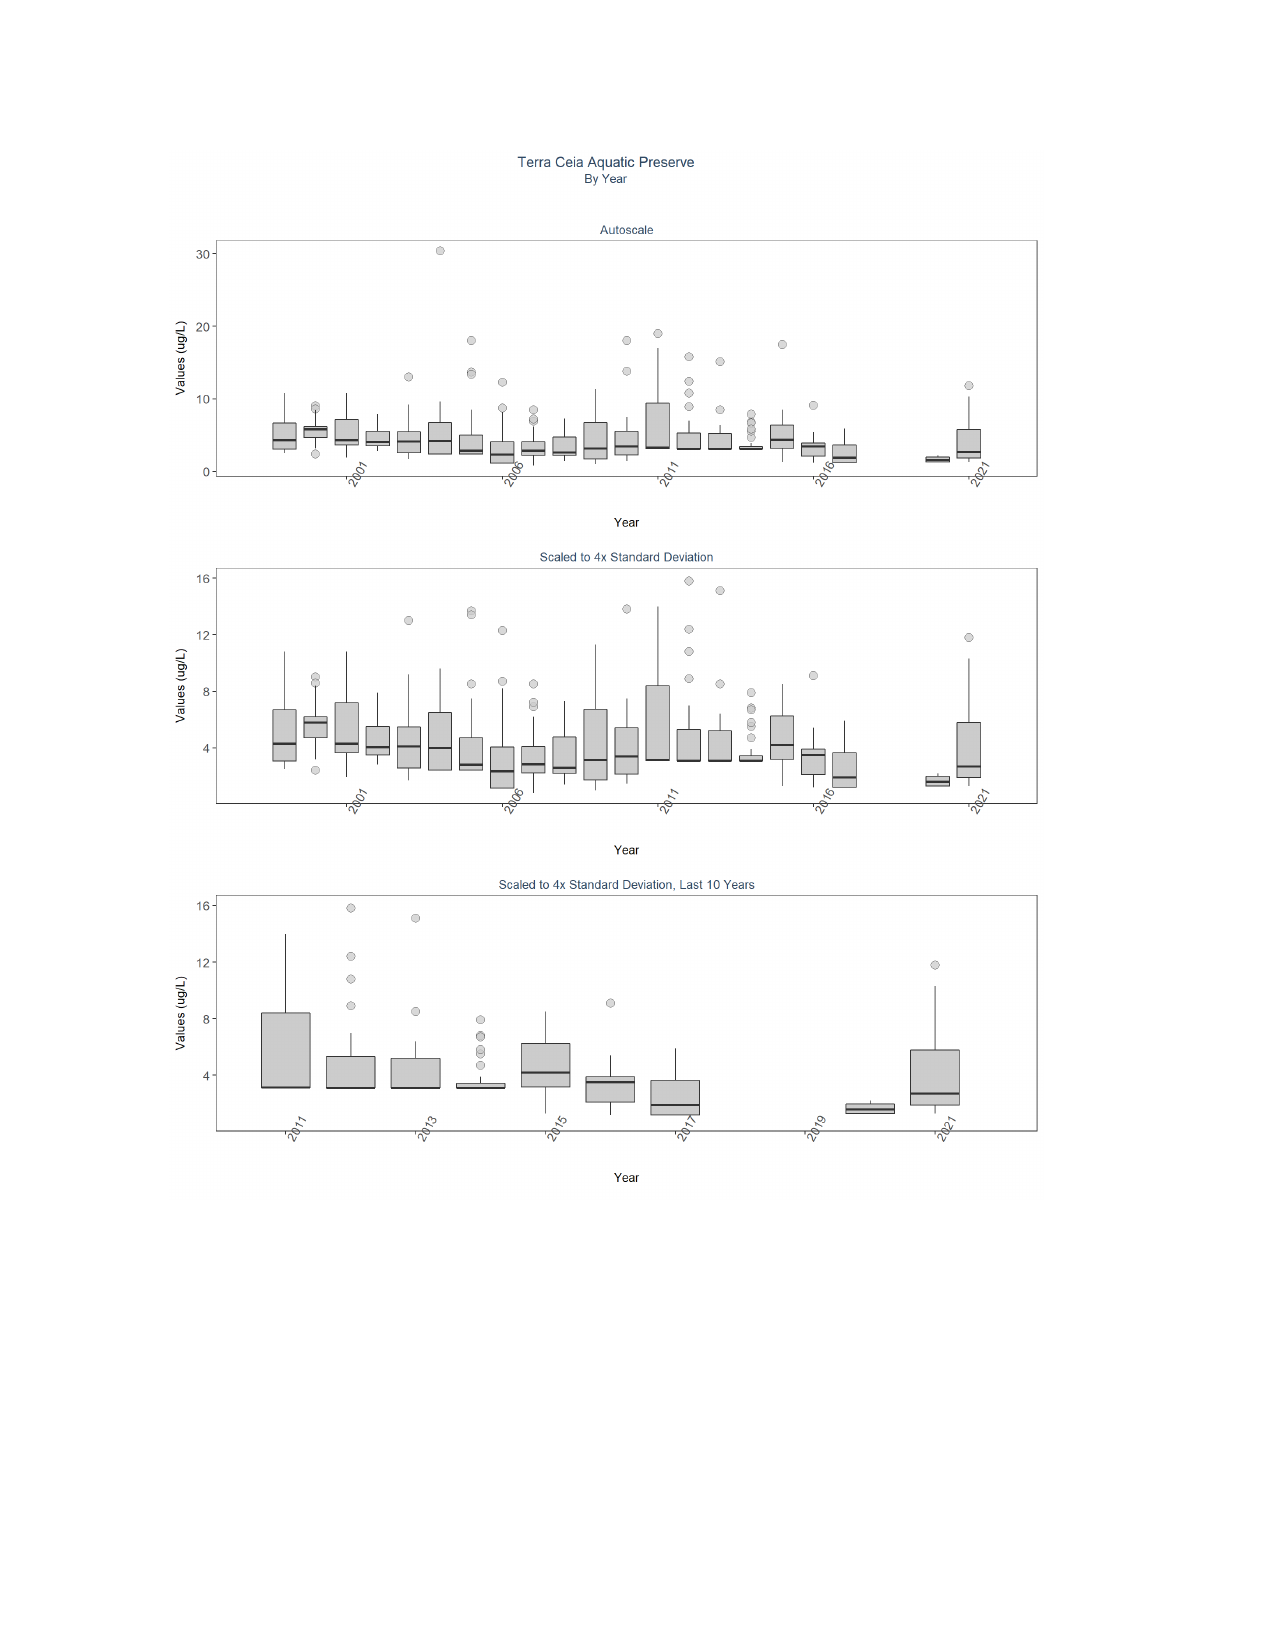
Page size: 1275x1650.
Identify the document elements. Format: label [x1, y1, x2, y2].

picture [168, 150, 1044, 1200]
